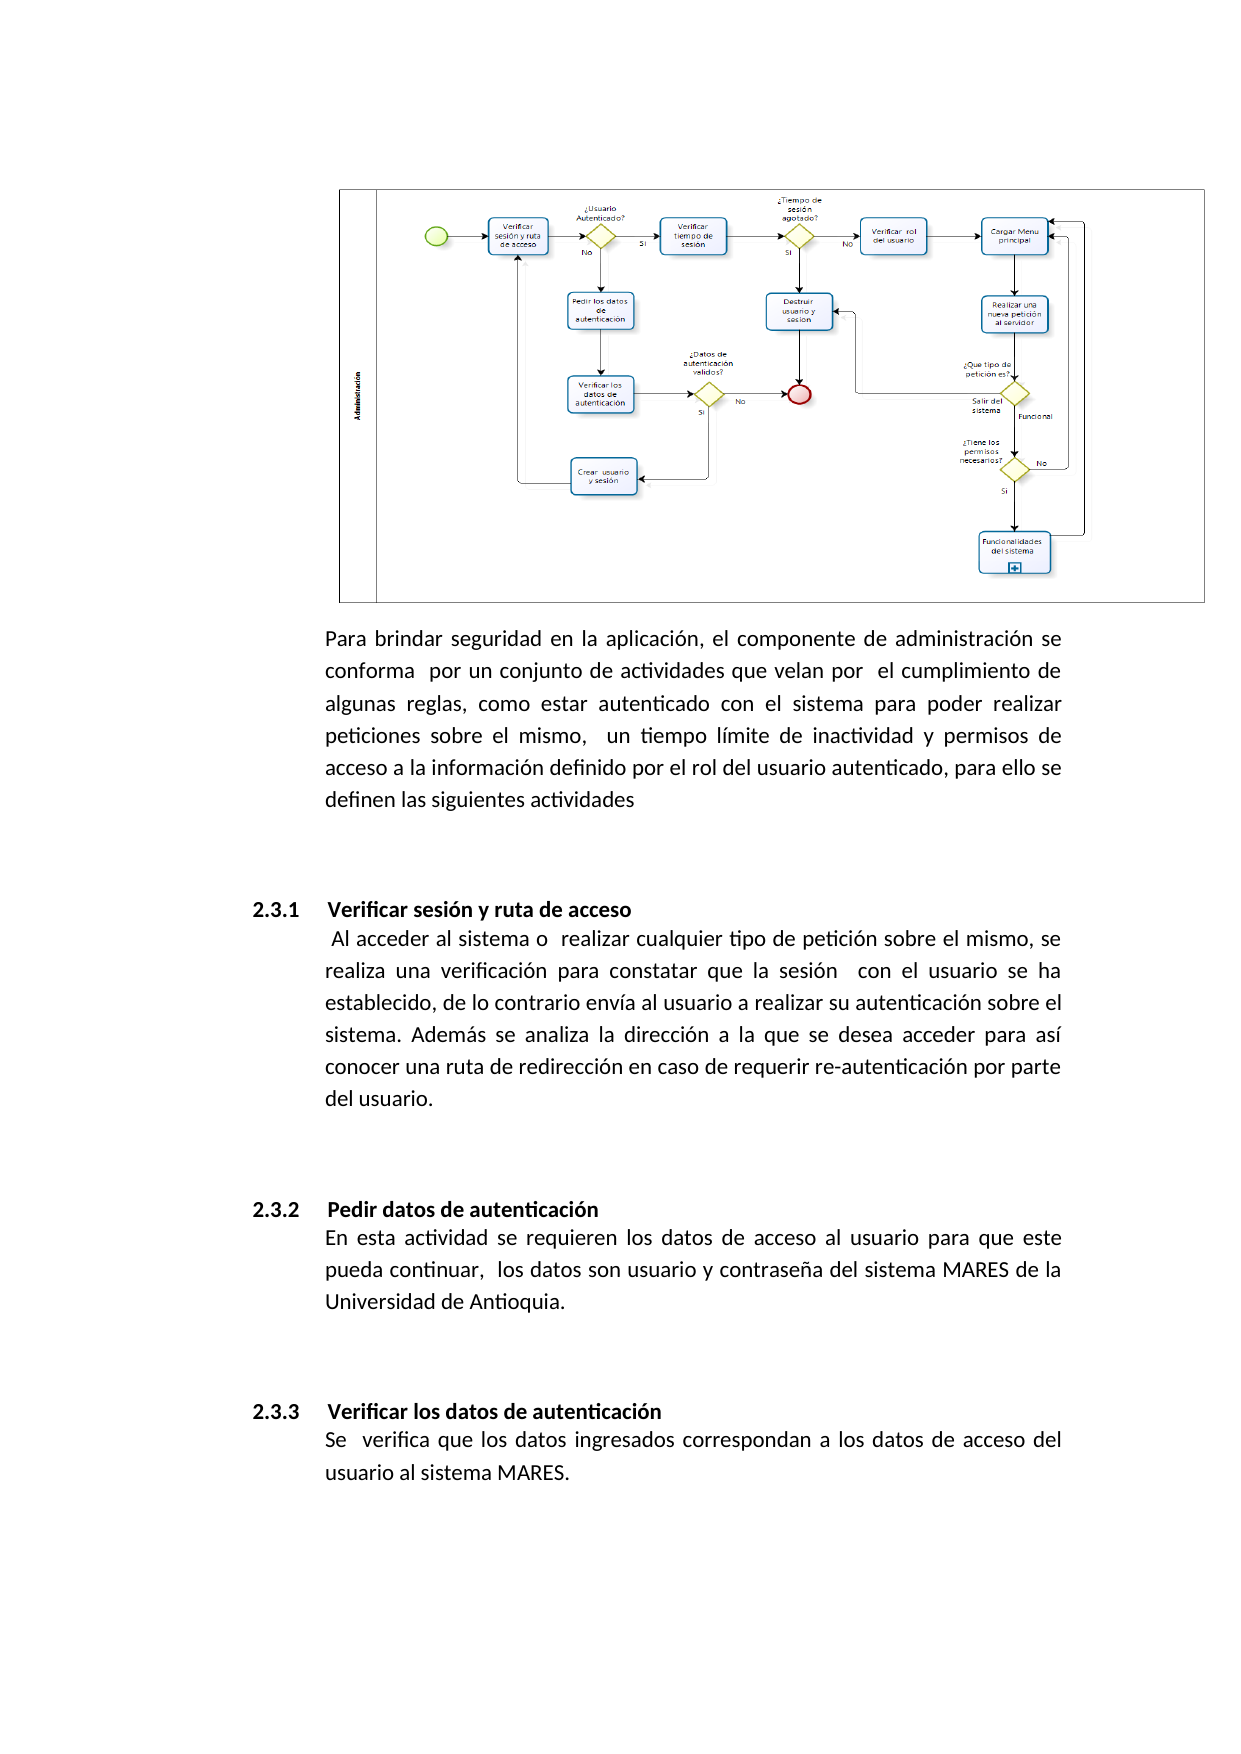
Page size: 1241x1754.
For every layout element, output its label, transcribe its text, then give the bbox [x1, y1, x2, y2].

picture [324, 177, 1211, 621]
subtitle Verificar sesión y ruta de acceso [252, 896, 1063, 924]
text En esta actividad se requieren los datos de acceso al usuario para que este pueda continuar, los datos son usuario y contraseña del sistema MARES de la Universidad de Antioquia. [325, 1223, 1063, 1315]
text Al acceder al sistema o realizar cualquier tipo de petición sobre el mismo, se realiza una verificación para constatar que la sesión con el usuario se ha establecido, de lo contrario envía al usuario a realizar su autenticación sobre el sistema. Además se analiza la dirección a la que se desea acceder para así conocer una ruta de redirección en caso de requerir re-autenticación por parte del usuario. [325, 924, 1063, 1113]
text Se verifica que los datos ingresados correspondan a los datos de acceso del usuario al sistema MARES. [325, 1425, 1063, 1486]
subtitle Verificar los datos de autenticación [252, 1397, 1063, 1425]
subtitle Pedir datos de autenticación [252, 1195, 1063, 1223]
text Para brindar seguridad en la aplicación, el componente de administración se conforma por un conjunto de actividades que velan por el cumplimiento de algunas reglas, como estar autenticado con el sistema para poder realizar peticiones sobre el mismo, un tiempo límite de inactividad y permisos de acceso a la información definido por el rol del usuario autenticado, para ello se definen las siguientes actividades [325, 621, 1063, 813]
